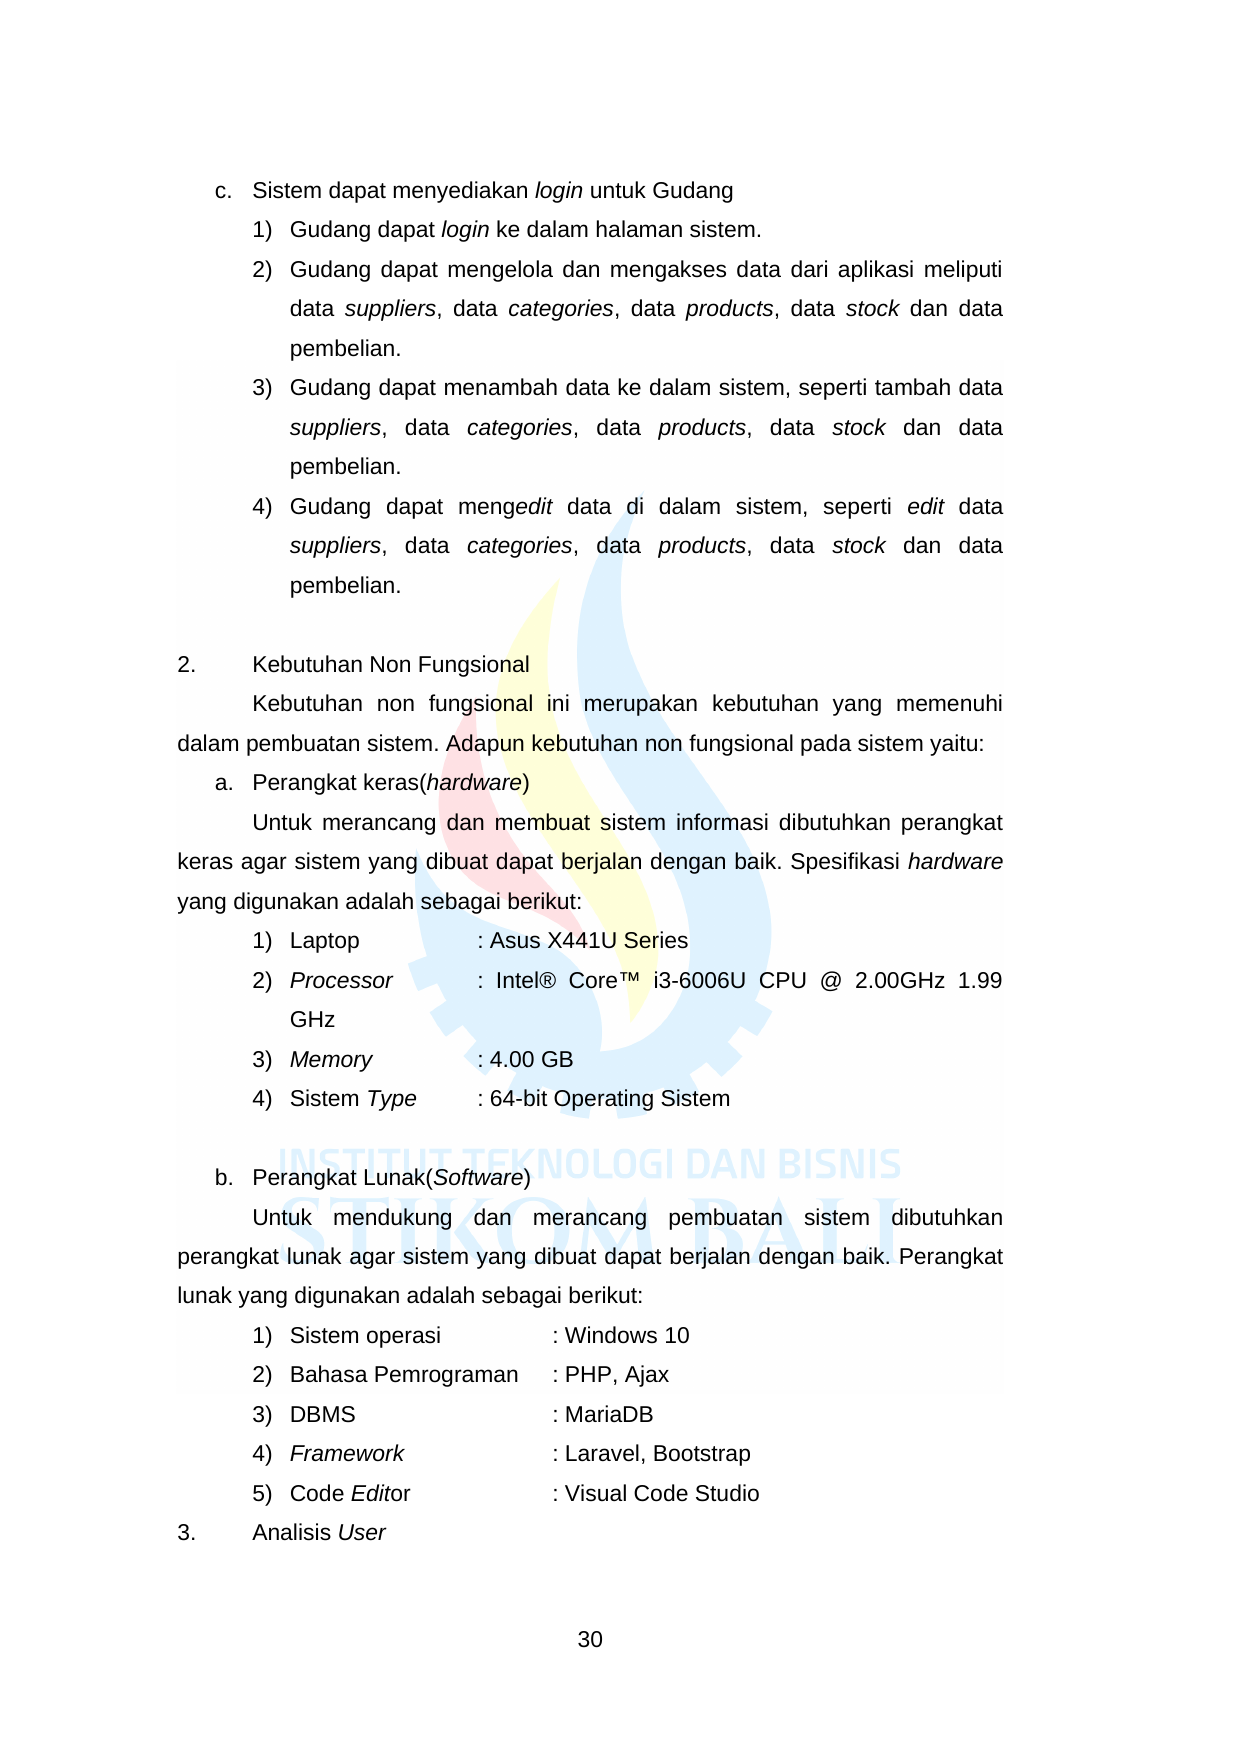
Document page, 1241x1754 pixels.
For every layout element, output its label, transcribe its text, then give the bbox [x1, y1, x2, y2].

text Untuk merancang dan membuat sistem informasi dibutuhkan perangkat keras agar sistem yang dibuat dapat berjalan dengan baik. Spesifikasi hardware yang digunakan adalah sebagai berikut: [177, 809, 1003, 914]
list Bahasa Pemrograman : PHP, Ajax [252, 1361, 1003, 1388]
list DBMS : MariaDB [252, 1401, 1003, 1427]
list Gudang dapat menambah data ke dalam sistem, seperti tambah data suppliers, data categories, data products, data stock dan data pembelian. [252, 374, 1003, 480]
list Sistem Type : 64-bit Operating Sistem [252, 1085, 1003, 1111]
list Gudang dapat mengedit data di dalam sistem, seperti edit data suppliers, data categories, data products, data stock dan data pembelian. [252, 493, 1003, 598]
list Processor : Intel® Core™ i3-6006U CPU @ 2.00GHz 1.99 GHz [252, 967, 1003, 1032]
list Sistem operasi : Windows 10 [252, 1322, 1003, 1348]
list Kebutuhan Non Fungsional [177, 651, 1003, 677]
list Sistem dapat menyediakan login untuk Gudang [214, 177, 1003, 203]
list Gudang dapat mengelola dan mengakses data dari aplikasi meliputi data suppliers, data categories, data products, data stock dan data pembelian. [252, 256, 1003, 361]
text Kebutuhan non fungsional ini merupakan kebutuhan yang memenuhi dalam pembuatan sistem. Adapun kebutuhan non fungsional pada sistem yaitu: [177, 690, 1003, 756]
list Memory : 4.00 GB [252, 1046, 1003, 1072]
list Analisis User [177, 1519, 1003, 1546]
list Code Editor : Visual Code Studio [252, 1480, 1003, 1506]
text Untuk mendukung dan merancang pembuatan sistem dibutuhkan perangkat lunak agar sistem yang dibuat dapat berjalan dengan baik. Perangkat lunak yang digunakan adalah sebagai berikut: [177, 1203, 1003, 1309]
list Gudang dapat login ke dalam halaman sistem. [252, 216, 1003, 243]
list Laptop : Asus X441U Series [252, 927, 1003, 953]
list Framework : Laravel, Bootstrap [252, 1440, 1003, 1467]
list Perangkat keras(hardware) [214, 769, 1003, 796]
list Perangkat Lunak(Software) [214, 1164, 1003, 1190]
